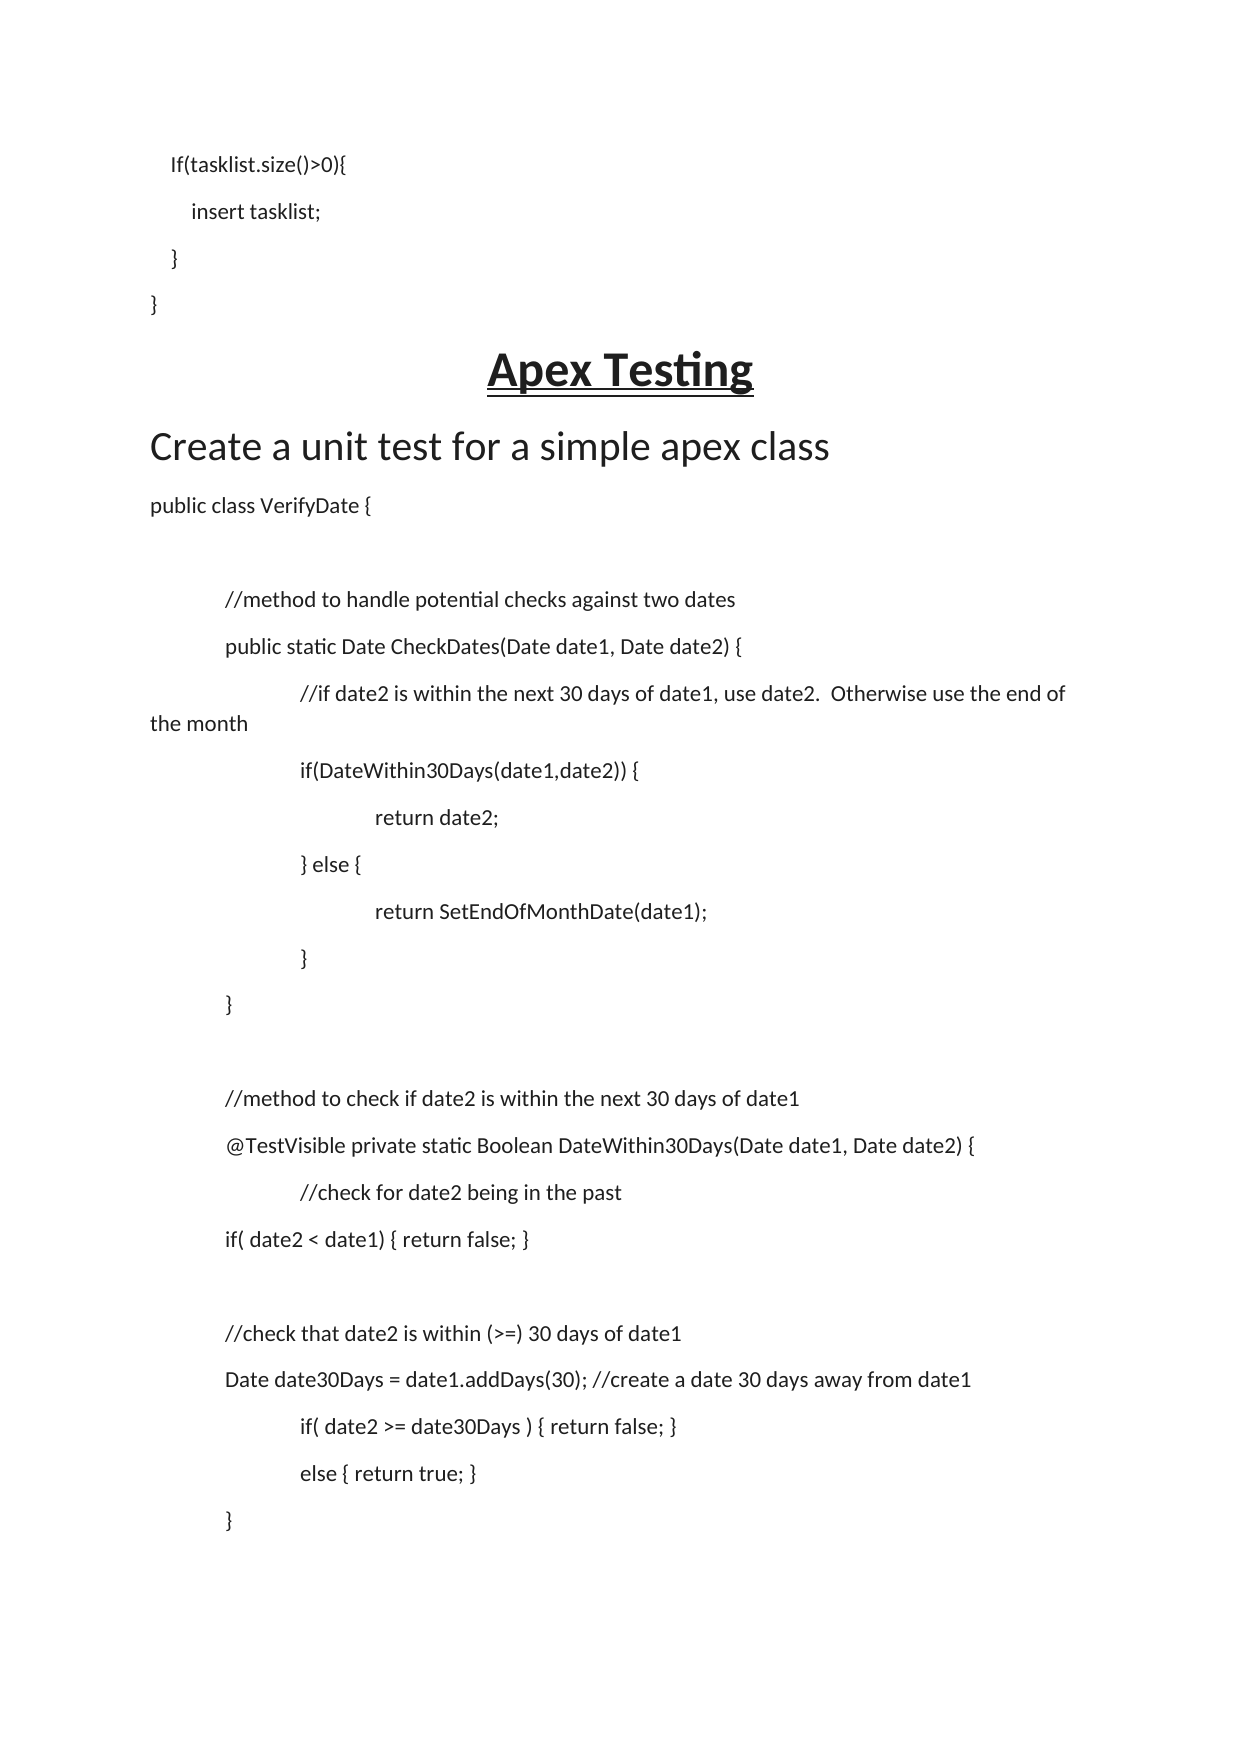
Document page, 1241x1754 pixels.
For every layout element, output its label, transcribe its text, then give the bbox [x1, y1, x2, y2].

text } [150, 944, 1090, 972]
text } [150, 1506, 1090, 1534]
text return date2; [150, 803, 1090, 831]
text if(DateWithin30Days(date1,date2)) { [150, 756, 1090, 784]
text if( date2 >= date30Days ) { return false; } [150, 1412, 1090, 1440]
text if( date2 < date1) { return false; } [150, 1225, 1090, 1253]
text } [150, 991, 1090, 1018]
text Create a unit test for a simple apex class [150, 420, 1090, 471]
text } [150, 244, 1090, 272]
text If(tasklist.size()>0){ [150, 150, 1090, 178]
text //check for date2 being in the past [150, 1178, 1090, 1206]
text //if date2 is within the next 30 days of date1, use date2. Otherwise use the end of the month [150, 679, 1090, 737]
text Date date30Days = date1.addDays(30); //create a date 30 days away from date1 [150, 1366, 1090, 1393]
text insert tasklist; [150, 197, 1090, 225]
text public class VerifyDate { [150, 492, 1090, 519]
text Apex Testing [150, 337, 1090, 398]
text } else { [150, 850, 1090, 878]
text } [150, 291, 1090, 319]
text return SetEndOfMonthDate(date1); [150, 897, 1090, 925]
text @TestVisible private static Boolean DateWithin30Days(Date date1, Date date2) { [150, 1131, 1090, 1159]
text //check that date2 is within (>=) 30 days of date1 [150, 1319, 1090, 1347]
text public static Date CheckDates(Date date1, Date date2) { [150, 632, 1090, 660]
text //method to check if date2 is within the next 30 days of date1 [150, 1084, 1090, 1112]
text //method to handle potential checks against two dates [150, 585, 1090, 613]
text else { return true; } [150, 1459, 1090, 1487]
